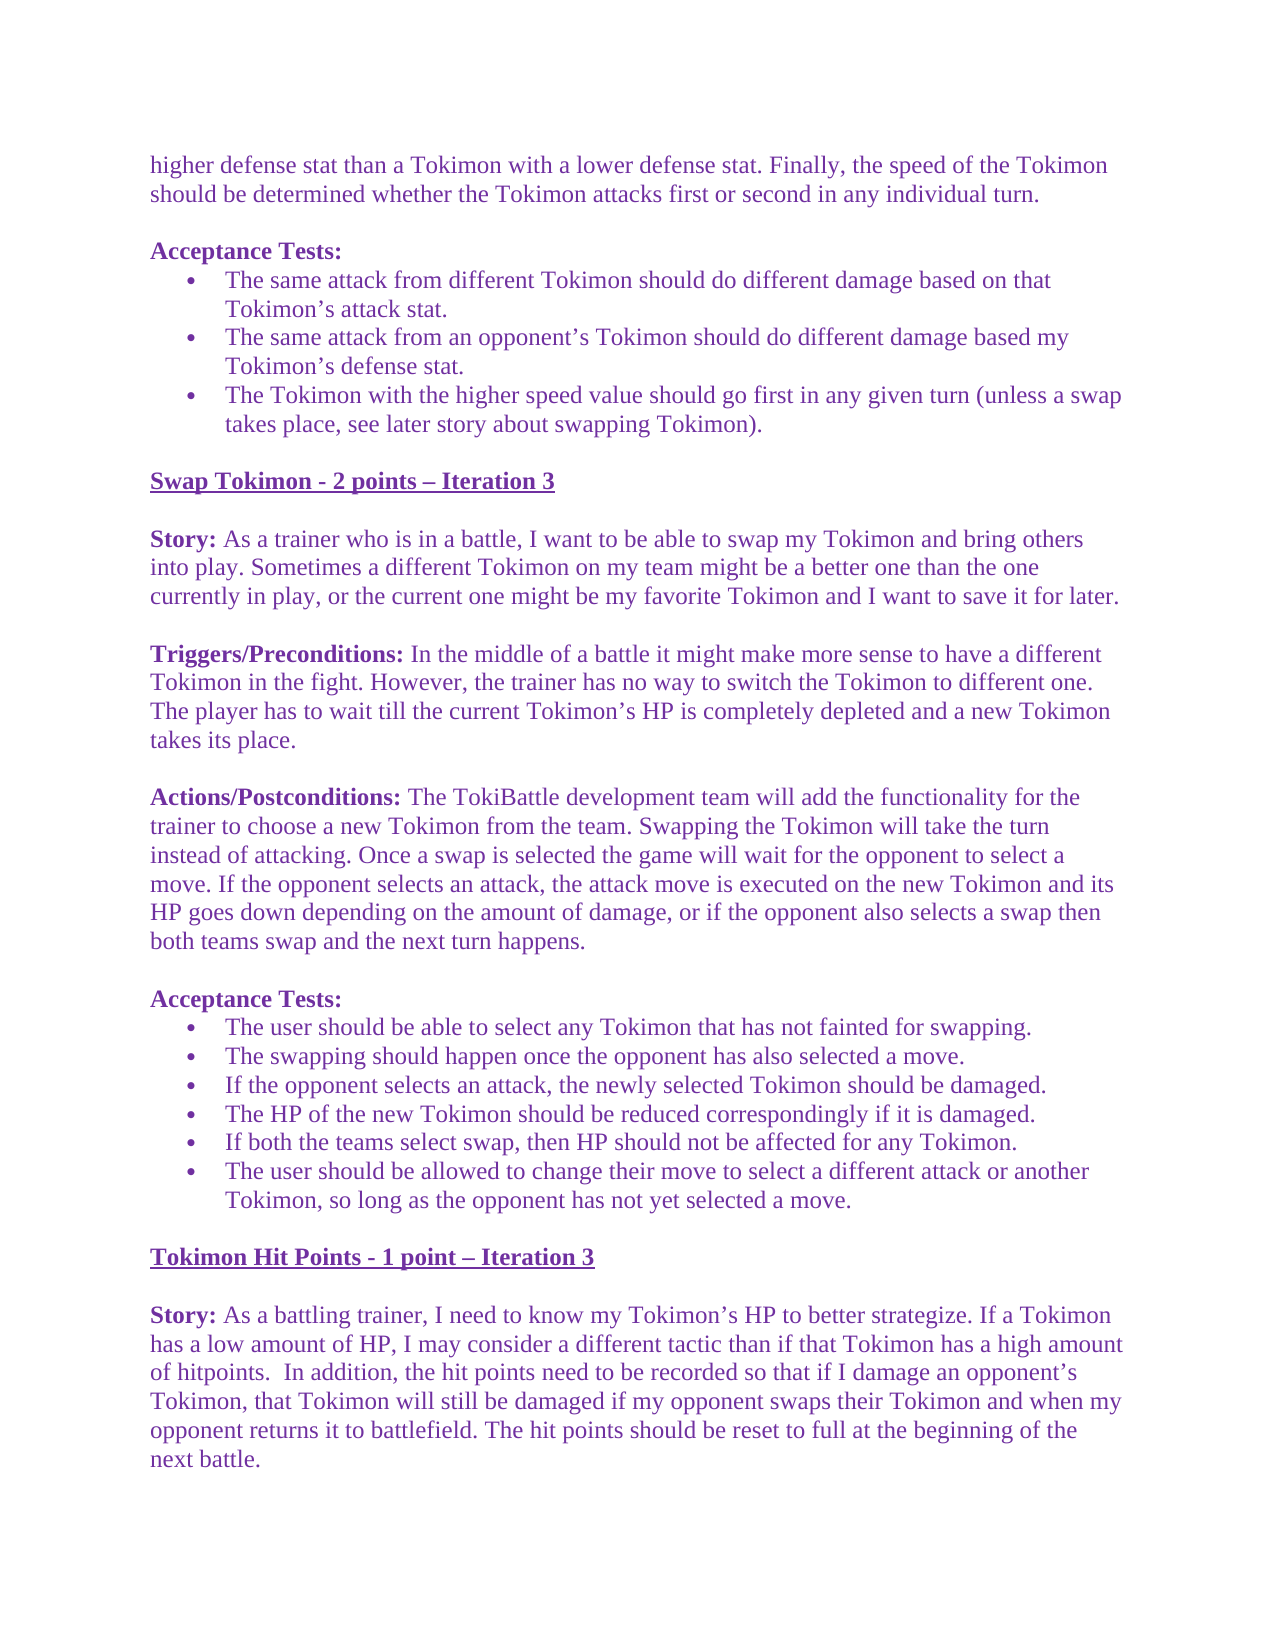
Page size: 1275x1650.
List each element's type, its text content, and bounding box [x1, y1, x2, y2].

list The Tokimon with the higher speed value should go first in any given turn (unless a swap takes place, see later story about swapping Tokimon). [187, 380, 1125, 437]
text Actions/Postconditions: The TokiBattle development team will add the functionality for the trainer to choose a new Tokimon from the team. Swapping the Tokimon will take the turn instead of attacking. Once a swap is selected the game will wait for the opponent to select a move. If the opponent selects an attack, the attack move is executed on the new Tokimon and its HP goes down depending on the amount of damage, or if the opponent also selects a swap then both teams swap and the next turn happens. [150, 782, 1125, 955]
text Acceptance Tests: [150, 236, 1125, 265]
text Story: As a battling trainer, I need to know my Tokimon’s HP to better strategize. If a Tokimon has a low amount of HP, I may consider a different tactic than if that Tokimon has a high amount of hitpoints. In addition, the hit points need to be recorded so that if I damage an opponent’s Tokimon, that Tokimon will still be damaged if my opponent swaps their Tokimon and when my opponent returns it to battlefield. The hit points should be reset to full at the beginning of the next battle. [150, 1300, 1125, 1472]
list The swapping should happen once the opponent has also selected a move. [187, 1041, 1125, 1070]
text Swap Tokimon - 2 points – Iteration 3 [150, 466, 1125, 495]
list The user should be able to select any Tokimon that has not fainted for swapping. [187, 1012, 1125, 1041]
list The HP of the new Tokimon should be reduced correspondingly if it is damaged. [187, 1099, 1125, 1127]
text Story: As a trainer who is in a battle, I want to be able to swap my Tokimon and bring others into play. Sometimes a different Tokimon on my team might be a better one than the one currently in play, or the current one might be my favorite Tokimon and I want to save it for later. [150, 524, 1125, 610]
list If the opponent selects an attack, the newly selected Tokimon should be damaged. [187, 1070, 1125, 1099]
list The same attack from different Tokimon should do different damage based on that Tokimon’s attack stat. [187, 265, 1125, 322]
text Triggers/Preconditions: In the middle of a battle it might make more sense to have a different Tokimon in the fight. However, the trainer has no way to switch the Tokimon to different one. The player has to wait till the current Tokimon’s HP is completely depleted and a new Tokimon takes its place. [150, 639, 1125, 754]
text Acceptance Tests: [150, 984, 1125, 1012]
list The user should be allowed to change their move to select a different attack or another Tokimon, so long as the opponent has not yet selected a move. [187, 1156, 1125, 1214]
text Tokimon Hit Points - 1 point – Iteration 3 [150, 1242, 1125, 1271]
list The same attack from an opponent’s Tokimon should do different damage based my Tokimon’s defense stat. [187, 322, 1125, 380]
list If both the teams select swap, then HP should not be affected for any Tokimon. [187, 1127, 1125, 1156]
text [150, 150, 1125, 207]
